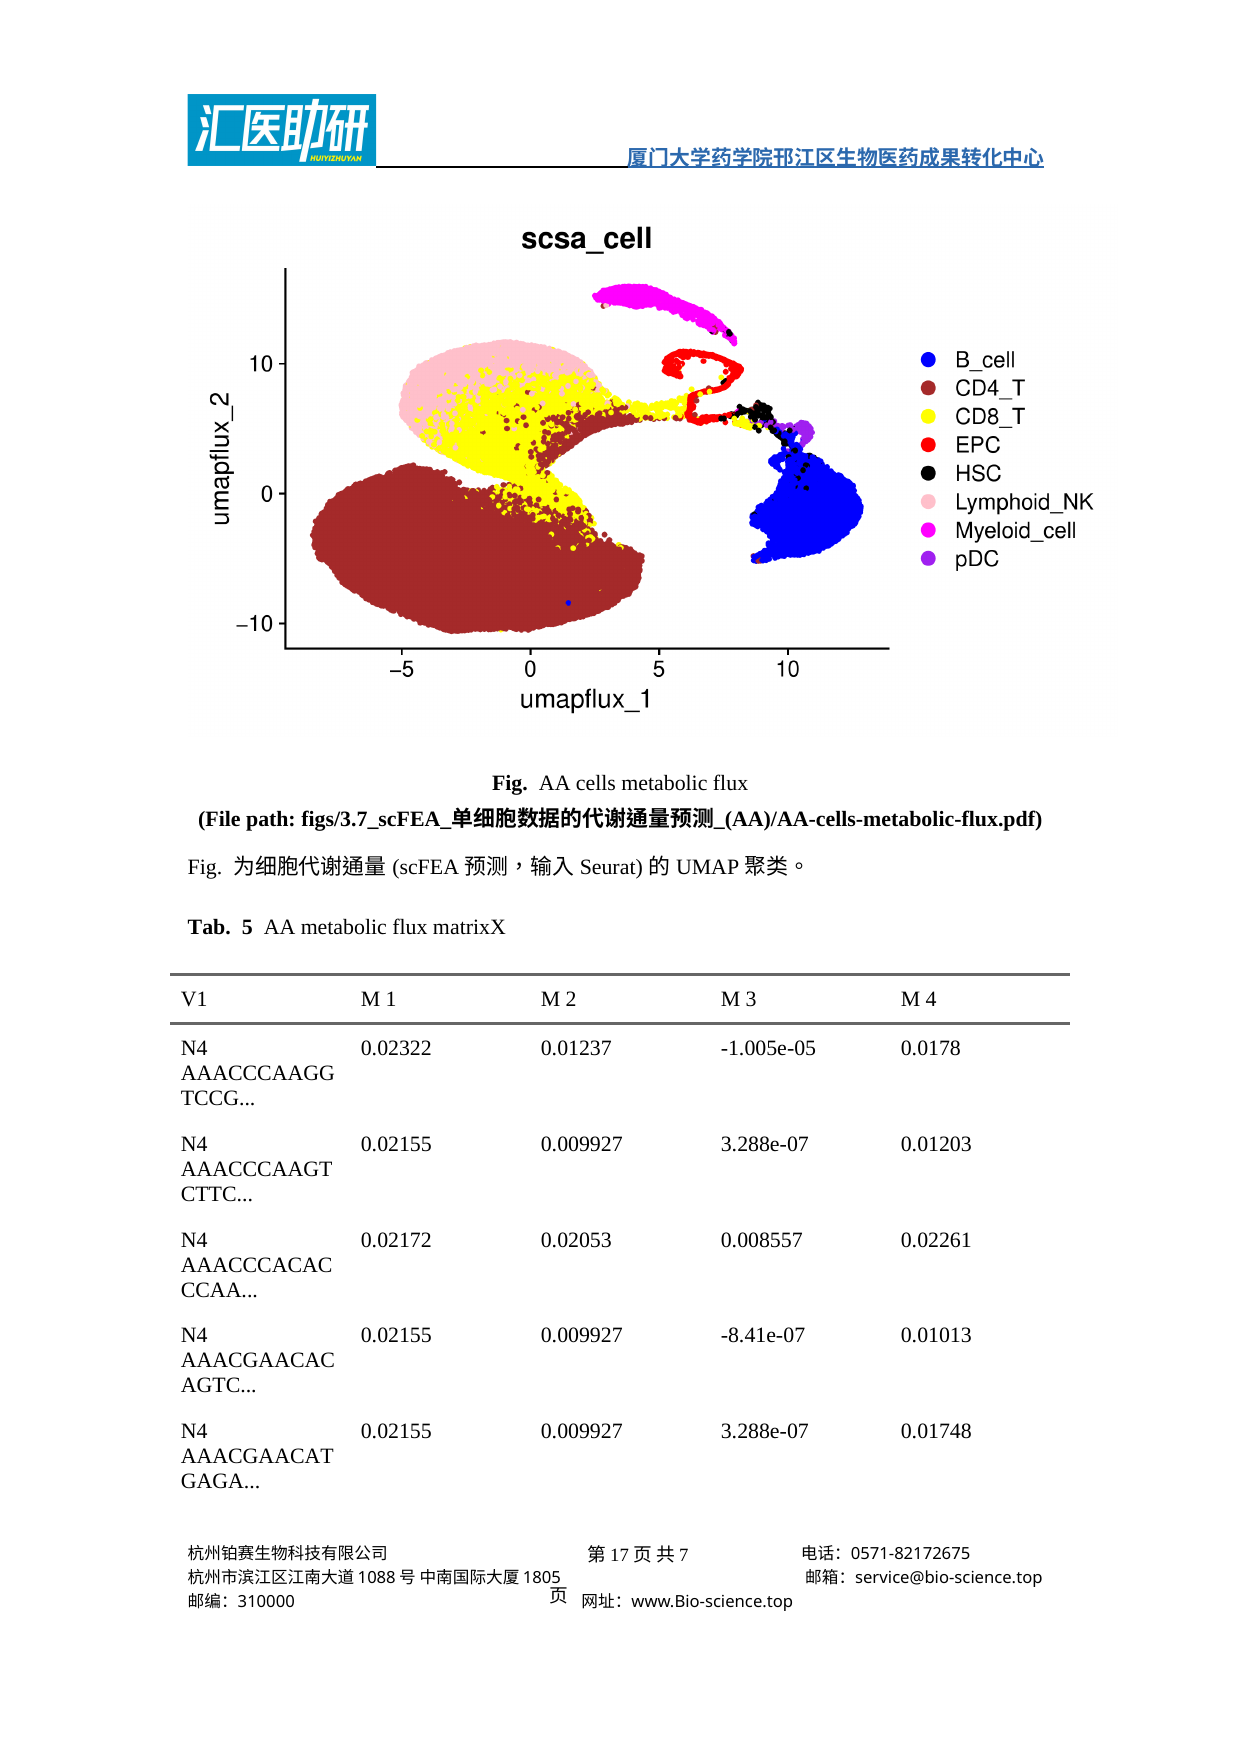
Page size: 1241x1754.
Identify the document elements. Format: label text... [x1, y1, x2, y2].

table_cell 0.02322 [350, 1025, 530, 1121]
table_header M 1 [350, 976, 530, 1022]
table_header M 2 [530, 976, 710, 1022]
picture [282, 99, 327, 161]
picture [201, 118, 208, 127]
text Fig. AA cells metabolic flux [187, 769, 1053, 795]
table_cell 0.0178 [890, 1025, 1070, 1121]
table_cell 0.01203 [890, 1121, 1070, 1217]
table_cell 0.009927 [530, 1121, 710, 1217]
table_cell 0.008557 [710, 1217, 890, 1312]
text (File path: figs/3.7_scFEA_单细胞数据的代谢通量预测_(AA)/AA-cells-metabolic-flux.pdf) [187, 802, 1053, 832]
table_cell 3.288e-07 [710, 1408, 890, 1504]
table_cell 0.01237 [530, 1025, 710, 1121]
table_cell 0.01013 [890, 1313, 1070, 1408]
table_header M 3 [710, 976, 890, 1022]
table_cell 3.288e-07 [710, 1121, 890, 1217]
table_cell N4 AAACCCAAGTCTTC... [170, 1121, 350, 1217]
table_cell 0.02261 [890, 1217, 1070, 1312]
table_cell N4 AAACCCACACCCAA... [170, 1217, 350, 1312]
picture [327, 106, 368, 150]
table_header M 4 [890, 976, 1070, 1022]
table_cell 0.009927 [530, 1408, 710, 1504]
picture [187, 204, 1118, 737]
table_cell N4 AAACCCAAGGTCCG... [170, 1025, 350, 1121]
text Fig. 为细胞代谢通量 (scFEA 预测，输入 Seurat) 的 UMAP 聚类。 [187, 851, 1053, 881]
table_cell 0.01748 [890, 1408, 1070, 1504]
table_cell N4 AAACGAACACAGTC... [170, 1313, 350, 1408]
table_cell -1.005e-05 [710, 1025, 890, 1121]
table_cell 0.009927 [530, 1313, 710, 1408]
table_cell 0.02172 [350, 1217, 530, 1312]
picture [196, 131, 208, 150]
table_header V1 [170, 976, 350, 1022]
picture [243, 106, 284, 150]
table_cell 0.02053 [530, 1217, 710, 1312]
table_cell 0.02155 [350, 1408, 530, 1504]
table_cell N4 AAACGAACATGAGA... [170, 1408, 350, 1504]
picture [210, 106, 243, 150]
picture [204, 106, 210, 114]
table_cell 0.02155 [350, 1121, 530, 1217]
table_cell -8.41e-07 [710, 1313, 890, 1408]
table_cell 0.02155 [350, 1313, 530, 1408]
